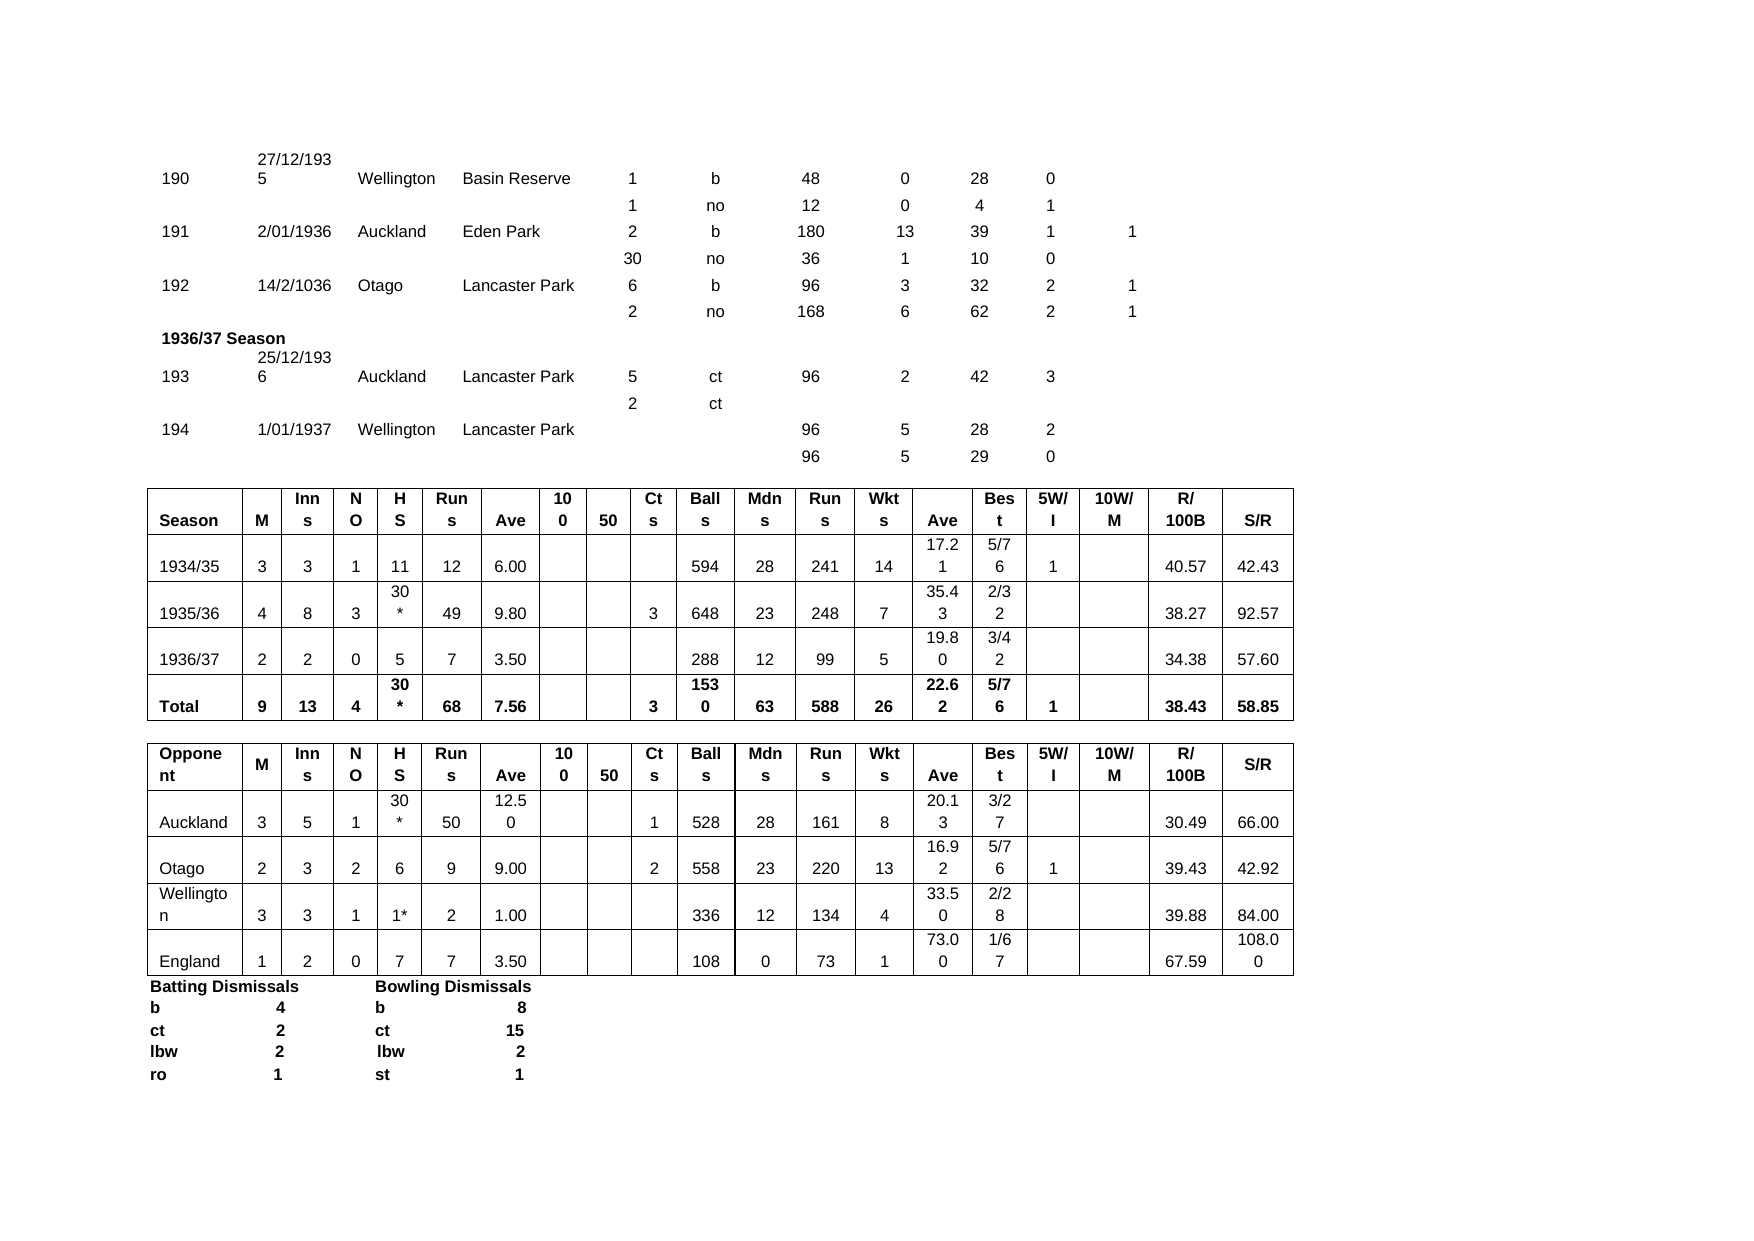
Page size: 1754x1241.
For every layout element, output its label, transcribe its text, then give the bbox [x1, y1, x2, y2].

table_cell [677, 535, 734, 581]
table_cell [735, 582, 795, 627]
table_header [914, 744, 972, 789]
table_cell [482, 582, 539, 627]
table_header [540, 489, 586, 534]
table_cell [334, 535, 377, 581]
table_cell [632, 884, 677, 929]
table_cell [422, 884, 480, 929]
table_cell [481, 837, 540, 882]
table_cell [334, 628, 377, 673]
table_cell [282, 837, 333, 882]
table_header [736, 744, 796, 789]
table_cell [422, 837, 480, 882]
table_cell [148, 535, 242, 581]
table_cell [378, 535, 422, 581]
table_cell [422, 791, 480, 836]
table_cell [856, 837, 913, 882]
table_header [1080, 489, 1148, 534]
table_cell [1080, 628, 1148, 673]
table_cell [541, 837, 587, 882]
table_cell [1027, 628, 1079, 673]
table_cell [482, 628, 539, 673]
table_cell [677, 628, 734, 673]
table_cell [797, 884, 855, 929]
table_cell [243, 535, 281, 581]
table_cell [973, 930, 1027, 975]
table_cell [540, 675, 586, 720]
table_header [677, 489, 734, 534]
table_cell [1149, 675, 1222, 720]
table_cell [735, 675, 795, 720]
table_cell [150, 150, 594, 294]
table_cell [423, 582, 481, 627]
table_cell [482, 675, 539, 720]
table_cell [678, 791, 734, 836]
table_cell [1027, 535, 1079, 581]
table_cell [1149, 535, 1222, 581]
text Batting Dismissals Bowling Dismissals [150, 976, 1604, 996]
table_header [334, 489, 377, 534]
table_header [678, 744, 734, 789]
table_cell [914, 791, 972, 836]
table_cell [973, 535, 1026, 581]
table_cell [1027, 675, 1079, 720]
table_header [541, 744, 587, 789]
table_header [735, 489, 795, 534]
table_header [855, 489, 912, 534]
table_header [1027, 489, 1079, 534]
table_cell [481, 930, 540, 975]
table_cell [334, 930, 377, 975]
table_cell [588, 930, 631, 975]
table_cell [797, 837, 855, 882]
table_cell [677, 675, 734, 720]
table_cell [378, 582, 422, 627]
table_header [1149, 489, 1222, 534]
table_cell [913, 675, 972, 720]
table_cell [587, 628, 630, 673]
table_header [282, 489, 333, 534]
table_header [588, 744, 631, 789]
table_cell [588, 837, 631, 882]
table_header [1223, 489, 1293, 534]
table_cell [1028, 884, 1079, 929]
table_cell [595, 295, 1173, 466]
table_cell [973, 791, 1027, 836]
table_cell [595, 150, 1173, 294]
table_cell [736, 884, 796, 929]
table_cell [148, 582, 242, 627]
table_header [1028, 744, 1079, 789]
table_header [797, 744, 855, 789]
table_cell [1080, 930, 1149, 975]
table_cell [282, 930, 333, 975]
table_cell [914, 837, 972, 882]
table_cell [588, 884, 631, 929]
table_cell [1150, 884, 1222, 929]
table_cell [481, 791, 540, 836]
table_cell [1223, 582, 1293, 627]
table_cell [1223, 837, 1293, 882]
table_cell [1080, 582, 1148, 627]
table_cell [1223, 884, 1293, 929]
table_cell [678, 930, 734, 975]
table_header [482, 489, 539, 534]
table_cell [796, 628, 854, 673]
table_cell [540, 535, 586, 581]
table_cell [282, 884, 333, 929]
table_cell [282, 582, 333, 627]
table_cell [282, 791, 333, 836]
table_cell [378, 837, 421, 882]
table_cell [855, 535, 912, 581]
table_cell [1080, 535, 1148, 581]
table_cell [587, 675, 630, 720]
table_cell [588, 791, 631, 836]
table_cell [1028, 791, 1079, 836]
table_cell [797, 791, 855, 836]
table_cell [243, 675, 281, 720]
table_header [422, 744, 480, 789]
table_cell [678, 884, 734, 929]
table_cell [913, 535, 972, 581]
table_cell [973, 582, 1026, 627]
text lbw 2 lbw 2 [150, 1042, 1604, 1061]
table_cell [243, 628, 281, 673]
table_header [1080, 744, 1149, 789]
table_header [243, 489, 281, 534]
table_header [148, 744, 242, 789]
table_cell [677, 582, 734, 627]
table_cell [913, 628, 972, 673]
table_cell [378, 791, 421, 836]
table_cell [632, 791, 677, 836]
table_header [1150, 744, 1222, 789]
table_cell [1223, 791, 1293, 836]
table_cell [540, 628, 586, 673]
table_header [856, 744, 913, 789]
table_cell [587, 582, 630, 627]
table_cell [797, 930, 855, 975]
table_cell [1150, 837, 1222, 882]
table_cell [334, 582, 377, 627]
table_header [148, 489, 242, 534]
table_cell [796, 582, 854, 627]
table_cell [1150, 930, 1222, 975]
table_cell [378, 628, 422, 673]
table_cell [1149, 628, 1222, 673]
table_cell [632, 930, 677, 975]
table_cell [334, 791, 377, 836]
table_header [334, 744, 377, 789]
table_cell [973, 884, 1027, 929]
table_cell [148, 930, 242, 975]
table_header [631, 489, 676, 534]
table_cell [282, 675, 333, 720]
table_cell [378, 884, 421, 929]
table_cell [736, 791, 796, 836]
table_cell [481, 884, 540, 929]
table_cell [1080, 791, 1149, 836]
text b 4 b 8 [150, 998, 1604, 1017]
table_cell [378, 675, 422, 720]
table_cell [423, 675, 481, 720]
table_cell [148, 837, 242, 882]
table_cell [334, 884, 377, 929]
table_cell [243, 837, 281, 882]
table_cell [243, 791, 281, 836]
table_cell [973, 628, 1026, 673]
text ct 2 ct 15 [150, 1020, 1604, 1039]
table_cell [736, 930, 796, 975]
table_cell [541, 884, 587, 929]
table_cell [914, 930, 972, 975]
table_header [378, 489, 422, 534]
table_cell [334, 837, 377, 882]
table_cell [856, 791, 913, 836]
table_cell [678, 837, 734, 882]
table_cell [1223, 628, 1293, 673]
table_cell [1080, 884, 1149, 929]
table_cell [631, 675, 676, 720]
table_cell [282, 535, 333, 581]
text ro 1 st 1 [150, 1064, 1604, 1083]
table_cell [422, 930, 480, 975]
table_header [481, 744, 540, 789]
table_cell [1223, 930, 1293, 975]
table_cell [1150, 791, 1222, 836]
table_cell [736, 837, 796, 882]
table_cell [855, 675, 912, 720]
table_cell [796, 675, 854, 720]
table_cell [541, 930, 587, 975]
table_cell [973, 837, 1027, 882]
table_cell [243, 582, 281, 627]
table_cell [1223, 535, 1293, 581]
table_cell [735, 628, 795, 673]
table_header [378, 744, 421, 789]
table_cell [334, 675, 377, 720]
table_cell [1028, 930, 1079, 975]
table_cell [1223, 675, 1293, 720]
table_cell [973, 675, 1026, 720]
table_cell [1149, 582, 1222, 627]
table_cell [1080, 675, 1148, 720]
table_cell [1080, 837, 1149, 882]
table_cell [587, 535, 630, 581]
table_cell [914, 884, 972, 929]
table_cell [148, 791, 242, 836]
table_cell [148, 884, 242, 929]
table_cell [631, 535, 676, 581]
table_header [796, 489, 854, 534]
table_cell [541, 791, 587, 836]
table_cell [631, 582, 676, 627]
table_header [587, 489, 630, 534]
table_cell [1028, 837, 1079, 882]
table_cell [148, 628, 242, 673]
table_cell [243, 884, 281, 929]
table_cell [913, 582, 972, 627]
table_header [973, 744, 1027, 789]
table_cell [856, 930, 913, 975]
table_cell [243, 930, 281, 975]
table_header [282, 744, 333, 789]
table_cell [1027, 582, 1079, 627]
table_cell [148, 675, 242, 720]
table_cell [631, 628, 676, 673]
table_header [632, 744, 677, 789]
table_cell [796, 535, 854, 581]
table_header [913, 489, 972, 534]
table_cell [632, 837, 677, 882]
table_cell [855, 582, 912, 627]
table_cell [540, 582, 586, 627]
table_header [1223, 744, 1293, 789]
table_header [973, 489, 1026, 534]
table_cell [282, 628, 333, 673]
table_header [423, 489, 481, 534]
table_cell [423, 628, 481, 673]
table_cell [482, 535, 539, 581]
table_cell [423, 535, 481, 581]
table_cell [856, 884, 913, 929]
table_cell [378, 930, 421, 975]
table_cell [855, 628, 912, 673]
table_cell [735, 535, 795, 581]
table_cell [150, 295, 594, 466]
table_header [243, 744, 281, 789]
